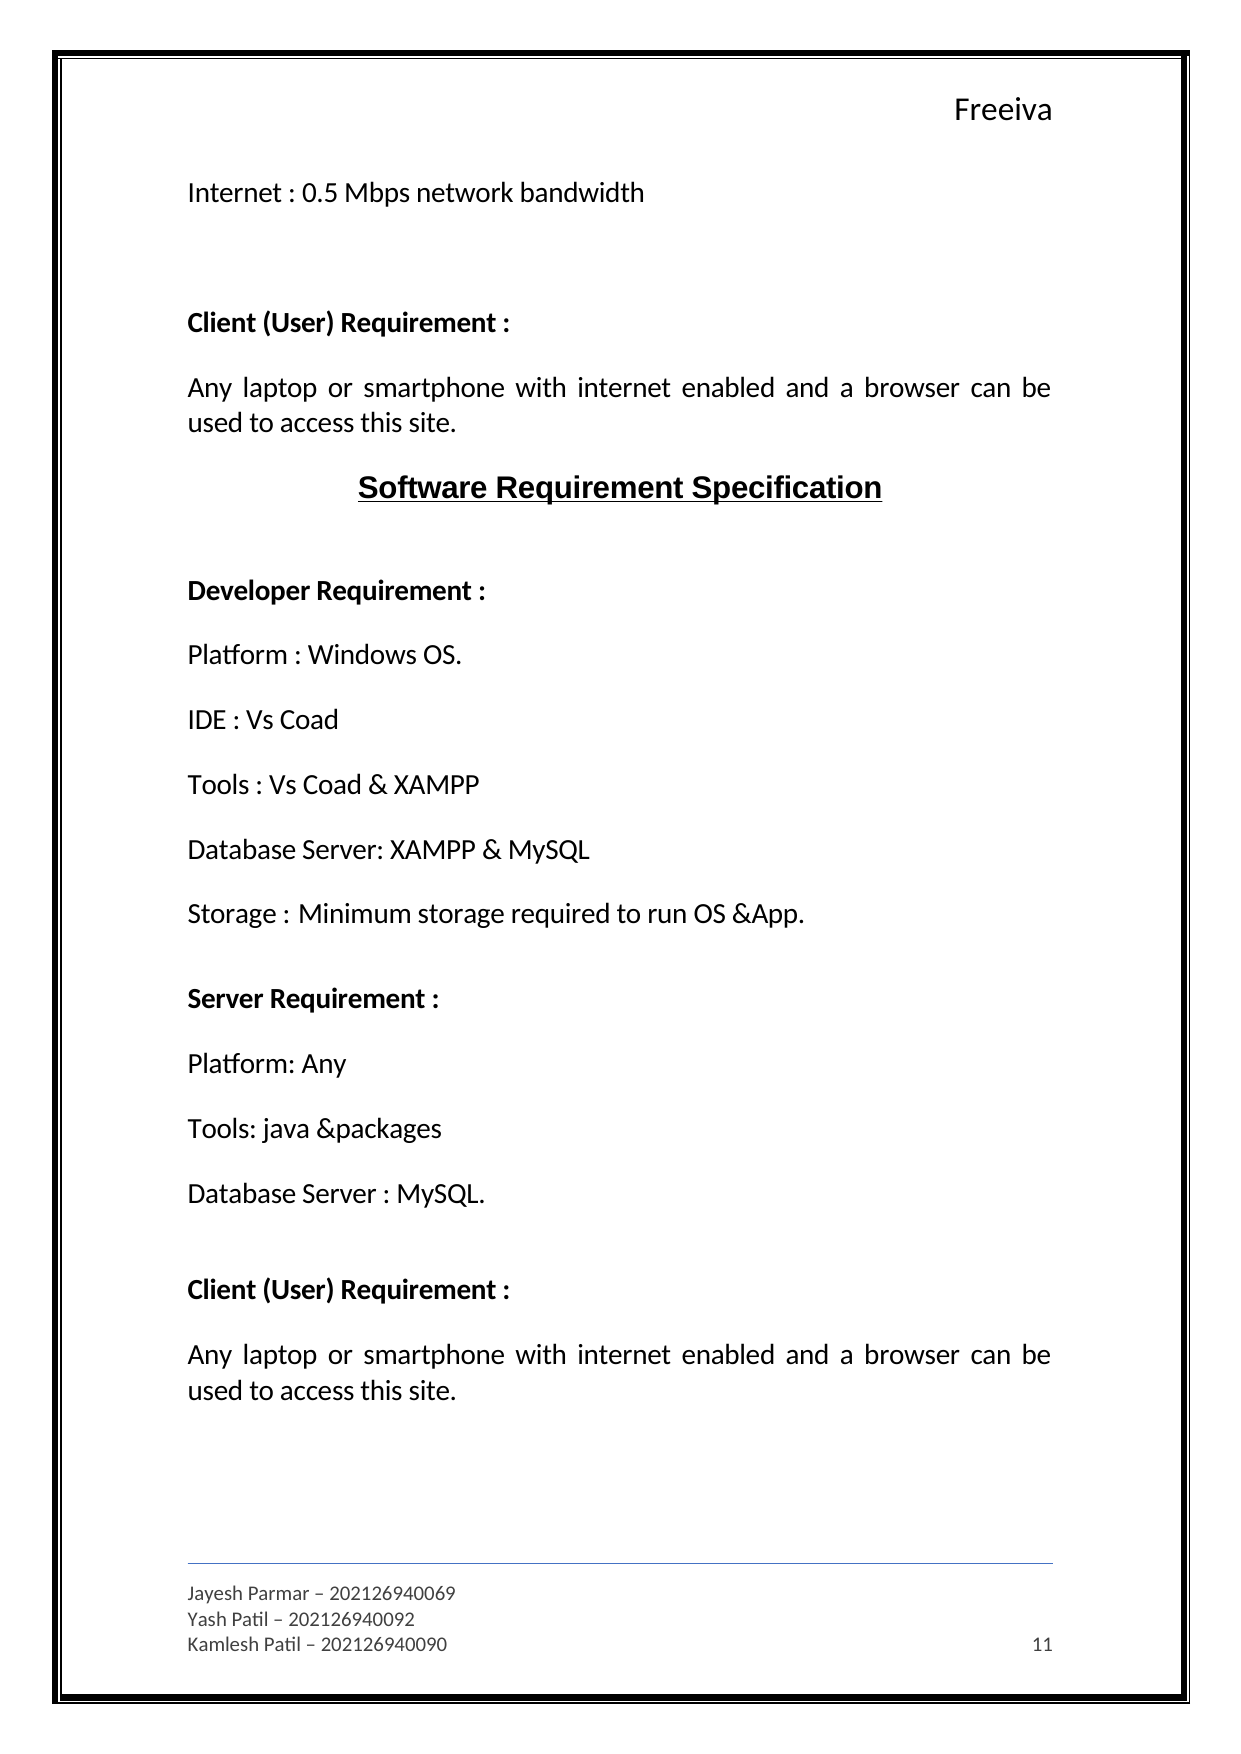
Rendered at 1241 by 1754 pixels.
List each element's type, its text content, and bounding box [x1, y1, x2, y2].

text Storage : Minimum storage required to run OS &App. [187, 896, 1053, 931]
text Database Server : MySQL. [187, 1175, 1053, 1211]
text Tools: java &packages [187, 1110, 1053, 1146]
text Platform: Any [187, 1045, 1053, 1081]
text Client (User) Requirement : [187, 304, 1053, 340]
text IDE : Vs Coad [187, 701, 1053, 737]
text Any laptop or smartphone with internet enabled and a browser can be used to access this site. [187, 1336, 1053, 1407]
text Software Requirement Specification [187, 469, 1053, 505]
text Server Requirement : [187, 981, 1053, 1016]
text Platform : Windows OS. [187, 636, 1053, 672]
text Internet : 0.5 Mbps network bandwidth [187, 174, 1053, 210]
text Tools : Vs Coad & XAMPP [187, 766, 1053, 802]
text Developer Requirement : [187, 572, 1053, 607]
text Client (User) Requirement : [187, 1271, 1053, 1307]
text Any laptop or smartphone with internet enabled and a browser can be used to access this site. [187, 369, 1053, 440]
text Database Server: XAMPP & MySQL [187, 831, 1053, 866]
